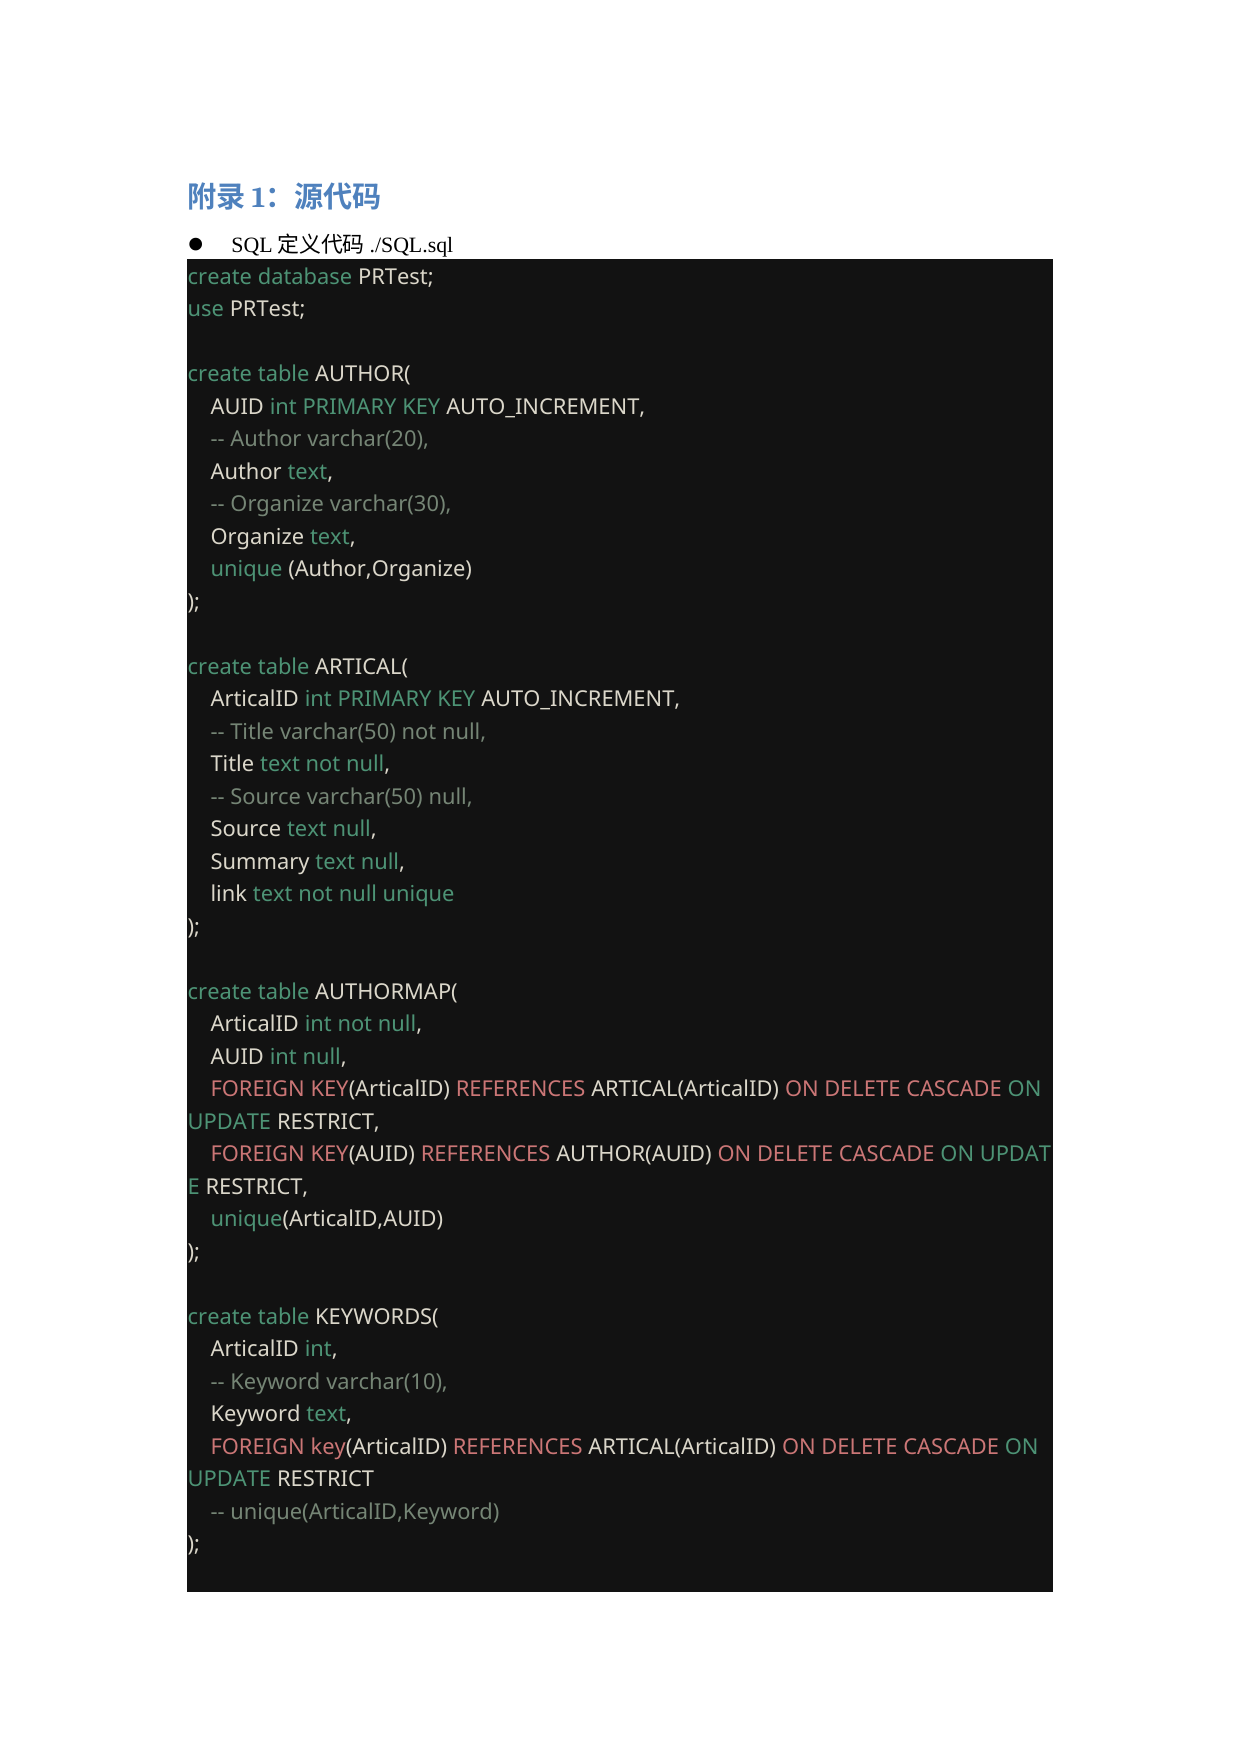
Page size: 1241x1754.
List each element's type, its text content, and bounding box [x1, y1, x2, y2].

text ); [187, 1527, 1053, 1559]
text -- Keyword varchar(10), [187, 1364, 1053, 1397]
text AUID int PRIMARY KEY AUTO_INCREMENT, [187, 389, 1053, 422]
text Keyword text, [187, 1397, 1053, 1429]
text Author text, [187, 454, 1053, 487]
text create table AUTHORMAP( [187, 974, 1053, 1007]
text FOREIGN KEY(ArticalID) REFERENCES ARTICAL(ArticalID) ON DELETE CASCADE ON UPDATE RESTRICT, [187, 1072, 1053, 1137]
text create table AUTHOR( [187, 357, 1053, 389]
text ArticalID int, [187, 1332, 1053, 1364]
text use PRTest; [187, 292, 1053, 324]
text ); [187, 909, 1053, 942]
text link text not null unique [187, 877, 1053, 909]
text Source text null, [187, 812, 1053, 844]
text -- Title varchar(50) not null, [187, 714, 1053, 747]
list SQL定义代码 ./SQL.sql [187, 227, 1053, 259]
text 附录1：源代码 [187, 162, 1053, 227]
text ArticalID int not null, [187, 1007, 1053, 1039]
text unique(ArticalID,AUID) [187, 1202, 1053, 1234]
text unique (Author,Organize) [187, 552, 1053, 584]
text FOREIGN KEY(AUID) REFERENCES AUTHOR(AUID) ON DELETE CASCADE ON UPDATE RESTRICT, [187, 1137, 1053, 1202]
text -- Organize varchar(30), [187, 487, 1053, 519]
text Organize text, [187, 519, 1053, 552]
text Summary text null, [187, 844, 1053, 877]
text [187, 1429, 1053, 1494]
text ); [187, 1234, 1053, 1267]
text -- unique(ArticalID,Keyword) [187, 1494, 1053, 1527]
text AUID int null, [187, 1039, 1053, 1072]
text ArticalID int PRIMARY KEY AUTO_INCREMENT, [187, 682, 1053, 714]
text Title text not null, [187, 747, 1053, 779]
text ); [187, 584, 1053, 617]
text -- Source varchar(50) null, [187, 779, 1053, 812]
text -- Author varchar(20), [187, 422, 1053, 454]
text create table ARTICAL( [187, 649, 1053, 682]
text create table KEYWORDS( [187, 1299, 1053, 1332]
text create database PRTest; [187, 259, 1053, 292]
